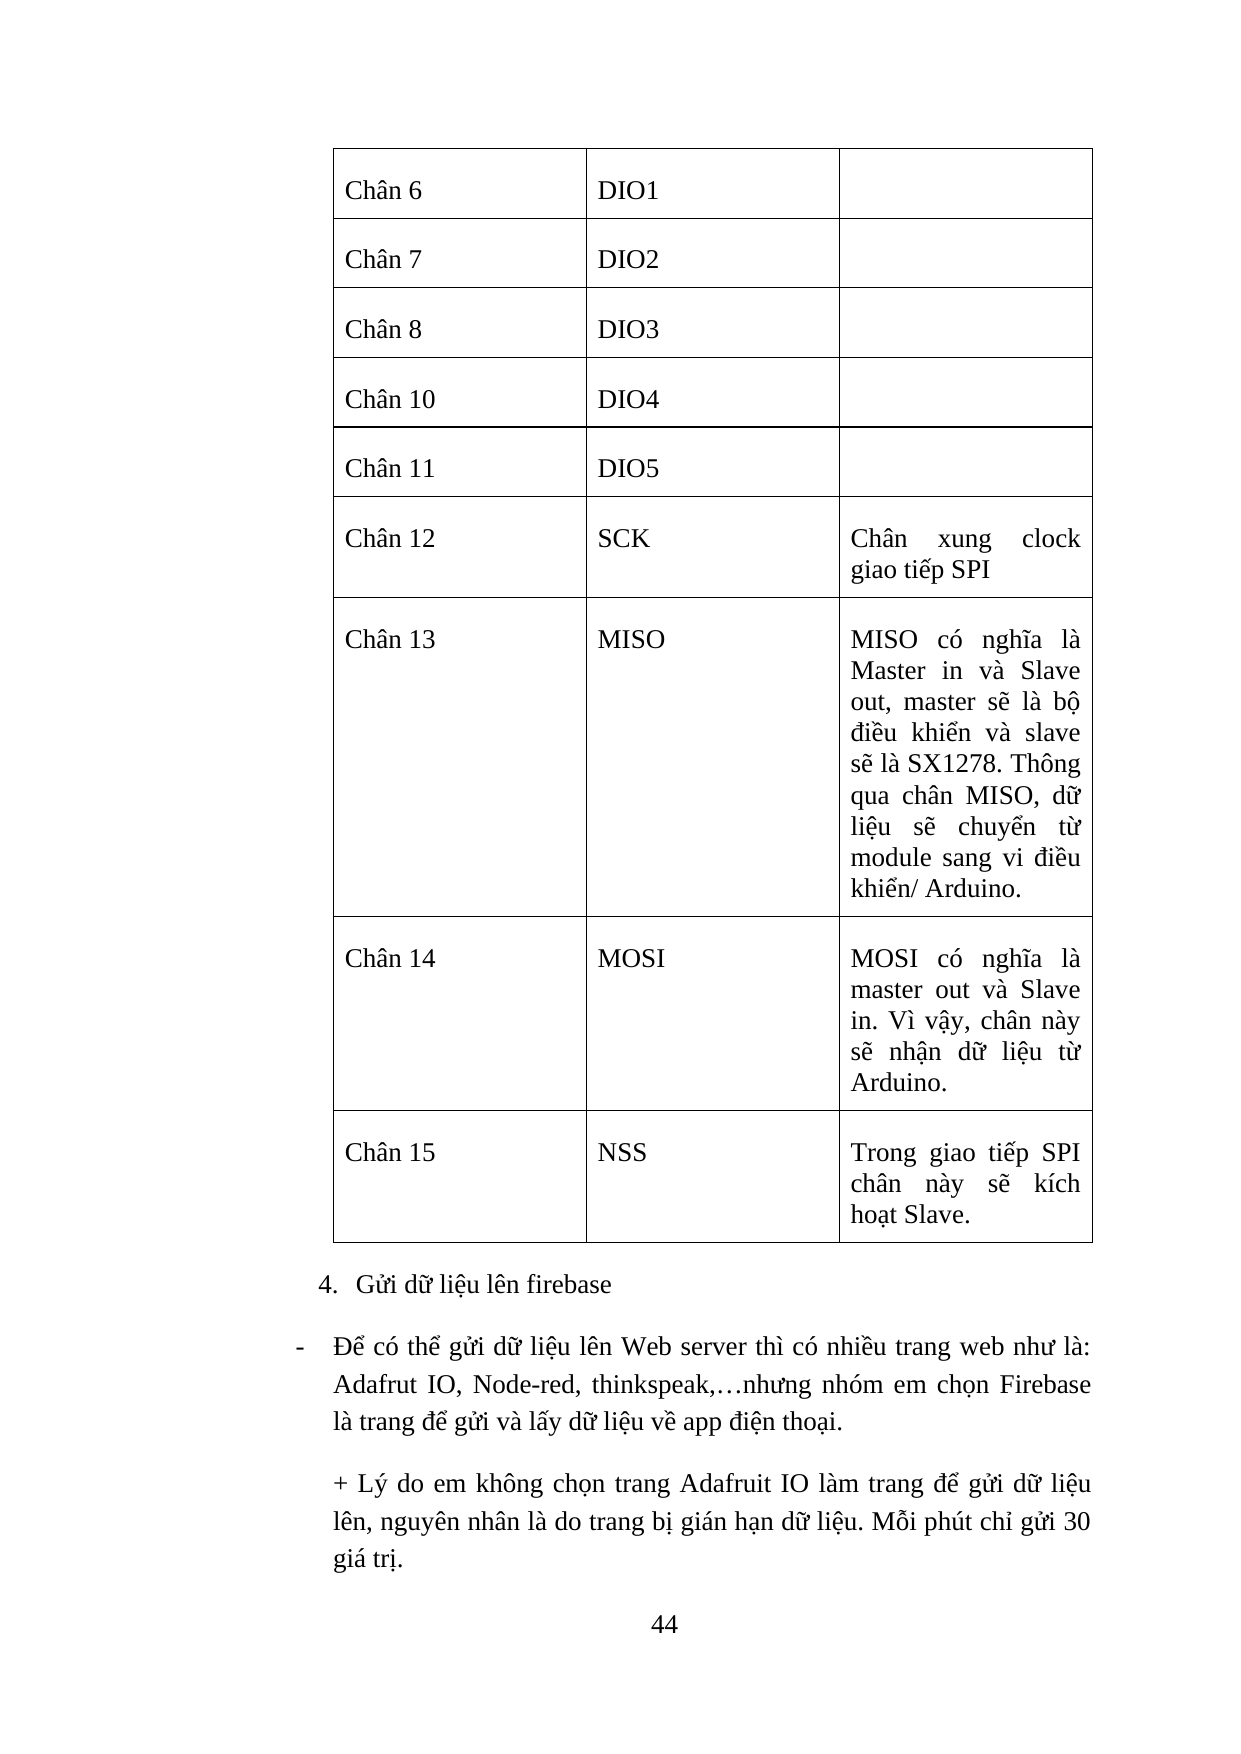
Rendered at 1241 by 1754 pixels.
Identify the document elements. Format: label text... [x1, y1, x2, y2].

table_cell NSS [587, 1111, 839, 1242]
table_cell DIO3 [587, 288, 839, 357]
table_cell Chân 15 [334, 1111, 586, 1242]
table_cell DIO2 [587, 219, 839, 287]
table_cell SCK [587, 497, 839, 597]
table_cell Chân 13 [334, 598, 586, 916]
table_cell [840, 358, 1092, 426]
table_cell Chân 7 [334, 219, 586, 287]
table_cell [840, 288, 1092, 357]
table_cell [840, 219, 1092, 287]
table_cell DIO5 [587, 428, 839, 496]
table_cell MISO [587, 598, 839, 916]
table_cell DIO1 [587, 149, 839, 217]
table_cell MISO có nghĩa là Master in và Slave out, master sẽ là bộ điều khiển và slave sẽ là SX1278. Thông qua chân MISO, dữ liệu sẽ chuyển từ module sang vi điều khiển/ Arduino. [840, 598, 1092, 916]
list Gửi dữ liệu lên firebase [318, 1268, 1092, 1299]
table_cell Chân xung clock giao tiếp SPI [840, 497, 1092, 597]
table_cell MOSI có nghĩa là master out và Slave in. Vì vậy, chân này sẽ nhận dữ liệu từ Arduino. [840, 917, 1092, 1110]
table_cell [840, 428, 1092, 496]
table_cell Chân 8 [334, 288, 586, 357]
table_cell MOSI [587, 917, 839, 1110]
table_cell DIO4 [587, 358, 839, 426]
table_cell Trong giao tiếp SPI chân này sẽ kích hoạt Slave. [840, 1111, 1092, 1242]
table_cell [840, 149, 1092, 217]
table_cell Chân 10 [334, 358, 586, 426]
table_cell Chân 11 [334, 428, 586, 496]
text + Lý do em không chọn trang Adafruit IO làm trang để gửi dữ liệu lên, nguyên nhân là do trang bị gián hạn dữ liệu. Mỗi phút chỉ gửi 30 giá trị. [333, 1467, 1092, 1573]
table_cell Chân 12 [334, 497, 586, 597]
table_cell Chân 6 [334, 149, 586, 217]
list Để có thể gửi dữ liệu lên Web server thì có nhiều trang web như là: Adafrut IO, Node-red, thinkspeak,…nhưng nhóm em chọn Firebase là trang để gửi và lấy dữ liệu về app điện thoại. [295, 1330, 1092, 1436]
table_cell Chân 14 [334, 917, 586, 1110]
